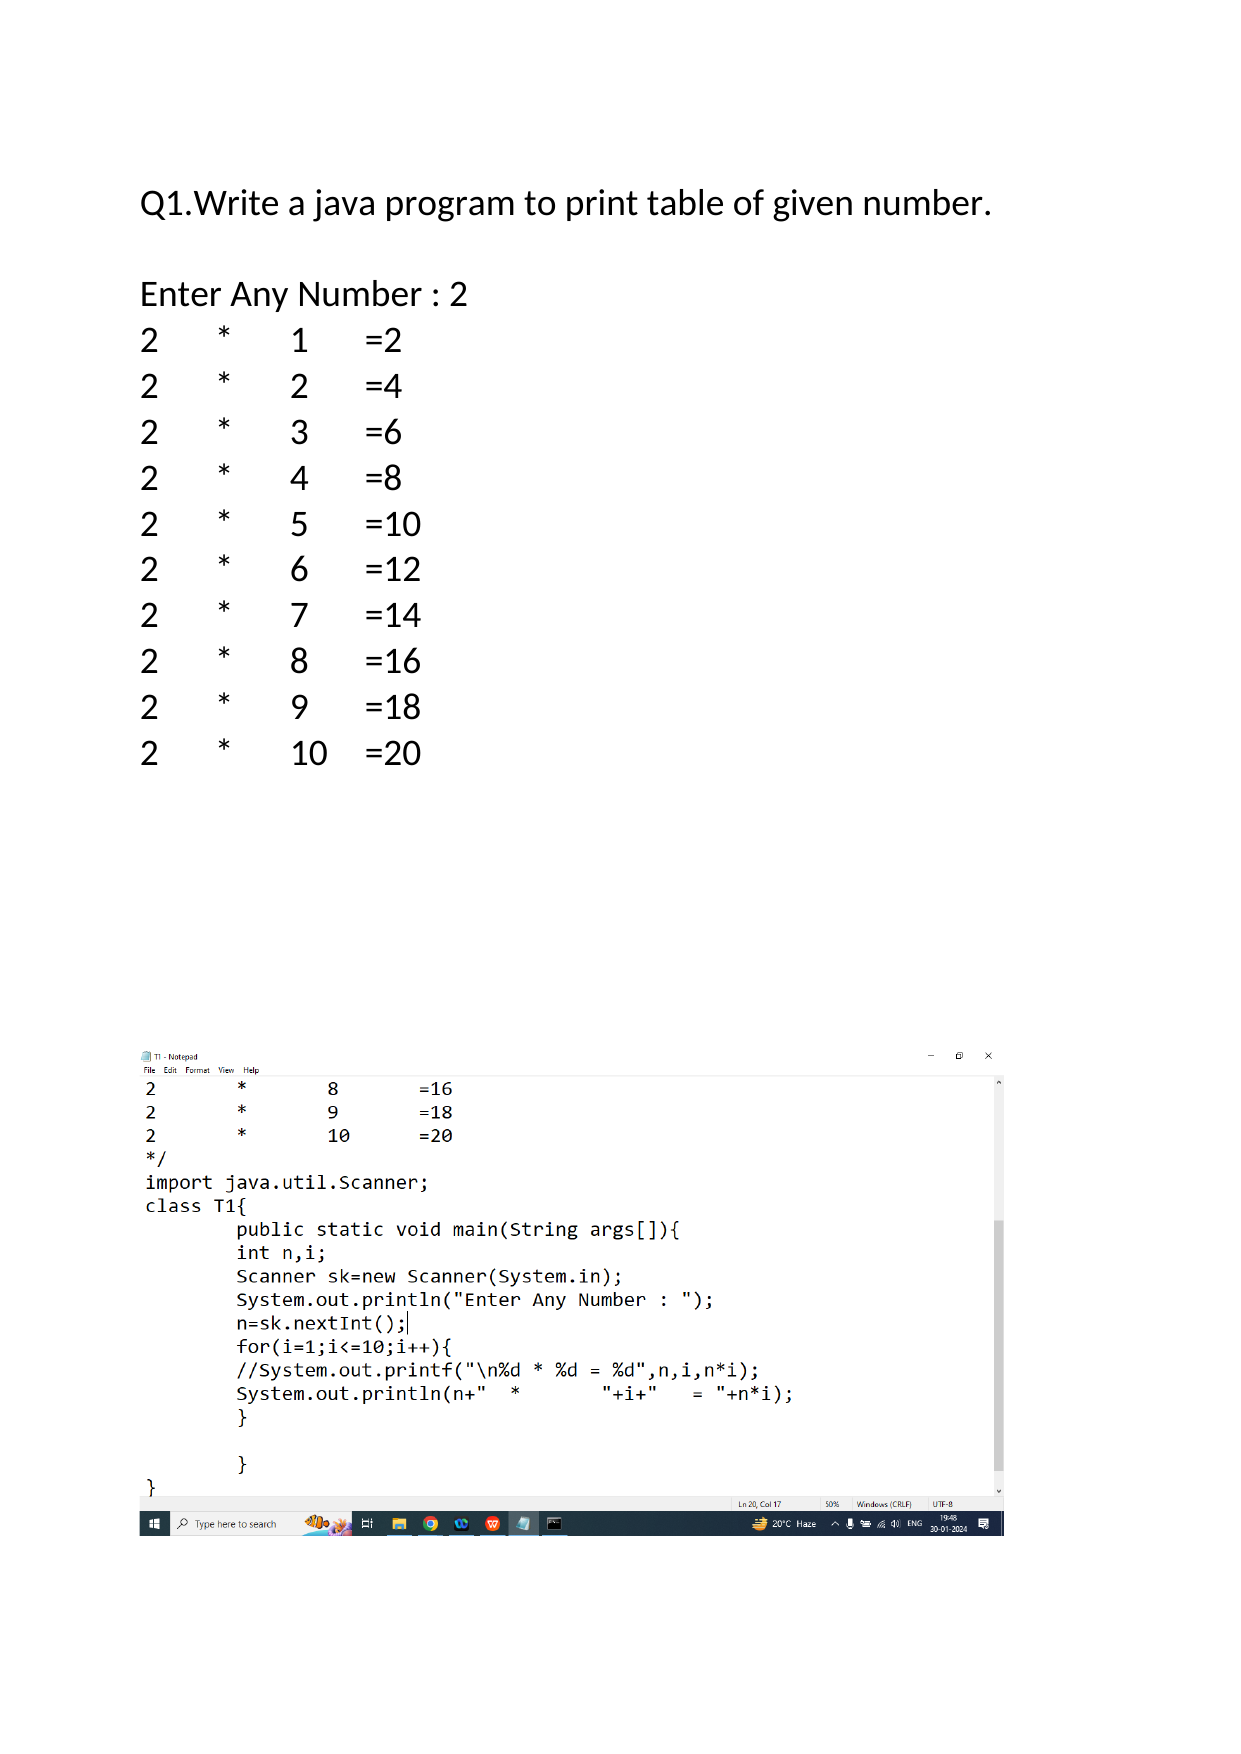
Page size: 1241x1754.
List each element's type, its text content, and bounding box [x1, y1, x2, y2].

text 2 * 6 =12 [139, 545, 1103, 591]
text Q1.Write a java program to print table of given number. [139, 179, 1103, 224]
text 2 * 1 =2 [139, 316, 1103, 362]
text 2 * 9 =18 [139, 683, 1103, 729]
text Enter Any Number : 2 [139, 270, 1103, 316]
text 2 * 7 =14 [139, 591, 1103, 637]
text 2 * 10 =20 [139, 729, 1103, 774]
text 2 * 8 =16 [139, 637, 1103, 683]
text 2 * 4 =8 [139, 454, 1103, 499]
text 2 * 2 =4 [139, 362, 1103, 408]
text 2 * 3 =6 [139, 408, 1103, 454]
picture [139, 1049, 1004, 1536]
text 2 * 5 =10 [139, 499, 1103, 545]
